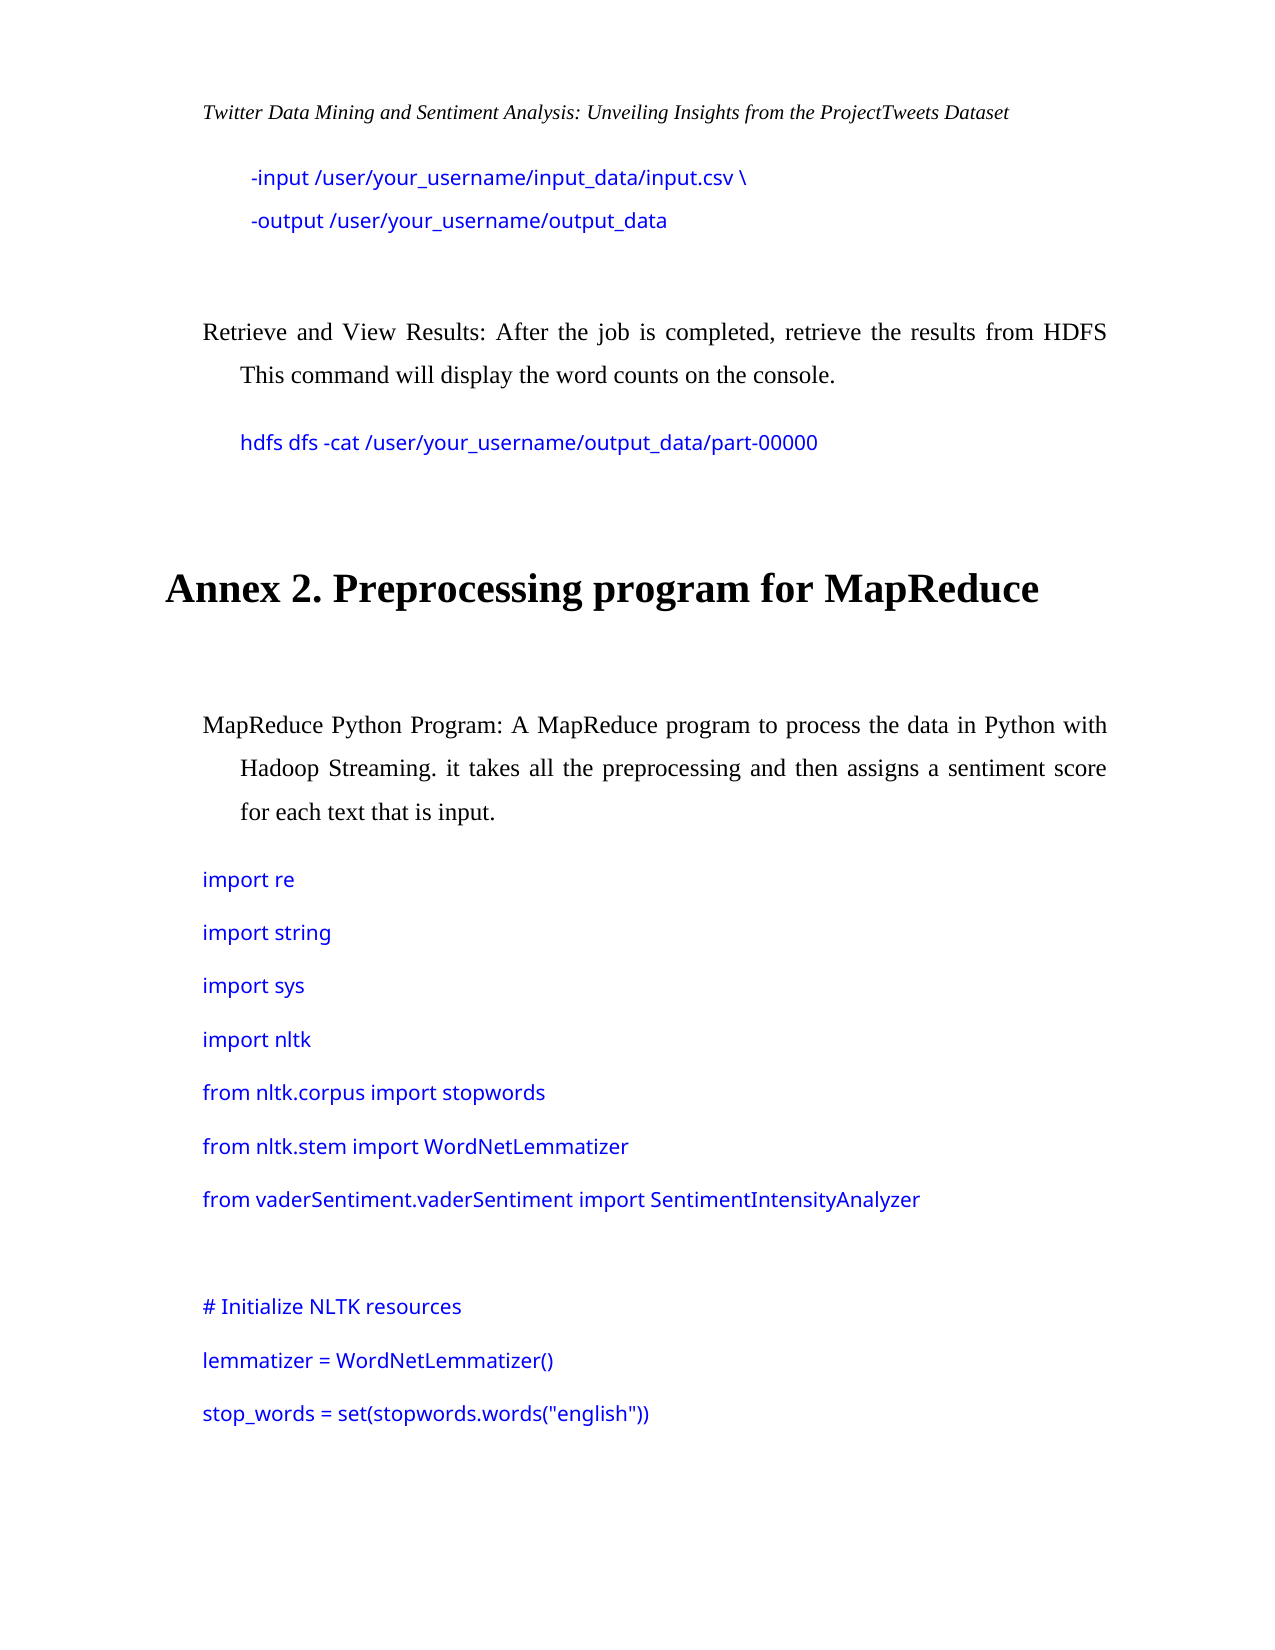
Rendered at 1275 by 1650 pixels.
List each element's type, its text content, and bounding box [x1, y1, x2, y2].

text -input /user/your_username/input_data/input.csv \ [240, 163, 1109, 192]
text import sys [202, 972, 1109, 1000]
text # Initialize NLTK resources [202, 1292, 1109, 1321]
text MapReduce Python Program: A MapReduce program to process the data in Python with Hadoop Streaming. it takes all the preprocessing and then assigns a sentiment score for each text that is input. [202, 710, 1109, 825]
text -output /user/your_username/output_data [240, 206, 1109, 234]
subtitle Annex 2. Preprocessing program for MapReduce [165, 564, 1108, 612]
text Retrieve and View Results: After the job is completed, retrieve the results from HDFS This command will display the word counts on the console. [202, 317, 1109, 388]
text import re [202, 865, 1109, 893]
text from nltk.stem import WordNetLemmatizer [202, 1132, 1109, 1160]
text import string [202, 918, 1109, 947]
text from nltk.corpus import stopwords [202, 1078, 1109, 1107]
text lemmatizer = WordNetLemmatizer() [202, 1346, 1109, 1374]
text import nltk [202, 1025, 1109, 1053]
text stop_words = set(stopwords.words("english")) [202, 1399, 1109, 1428]
text from vaderSentiment.vaderSentiment import SentimentIntensityAnalyzer [202, 1185, 1109, 1214]
text hdfs dfs -cat /user/your_username/output_data/part-00000 [240, 428, 1109, 456]
